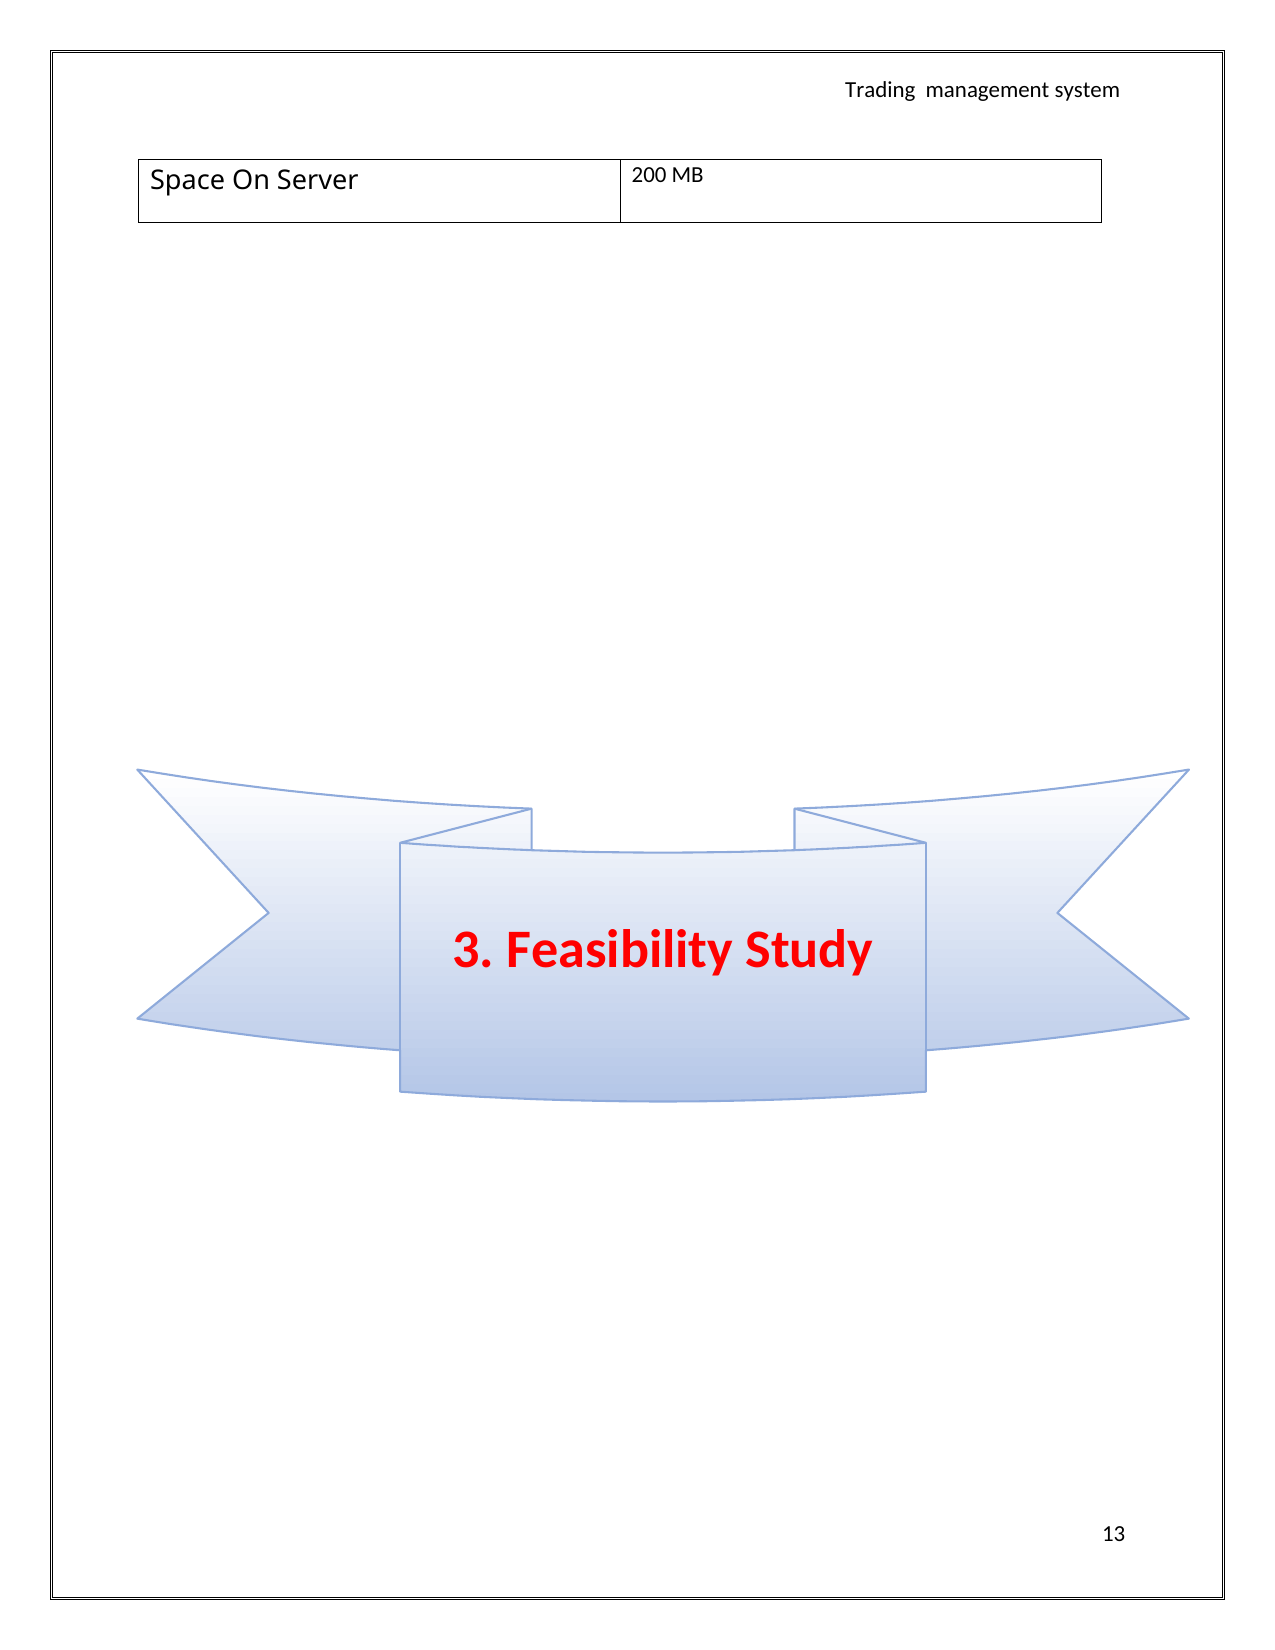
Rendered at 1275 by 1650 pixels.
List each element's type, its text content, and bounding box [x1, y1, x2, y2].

table_cell 200 MB [621, 160, 1101, 222]
table_cell Space On Server [139, 160, 620, 222]
